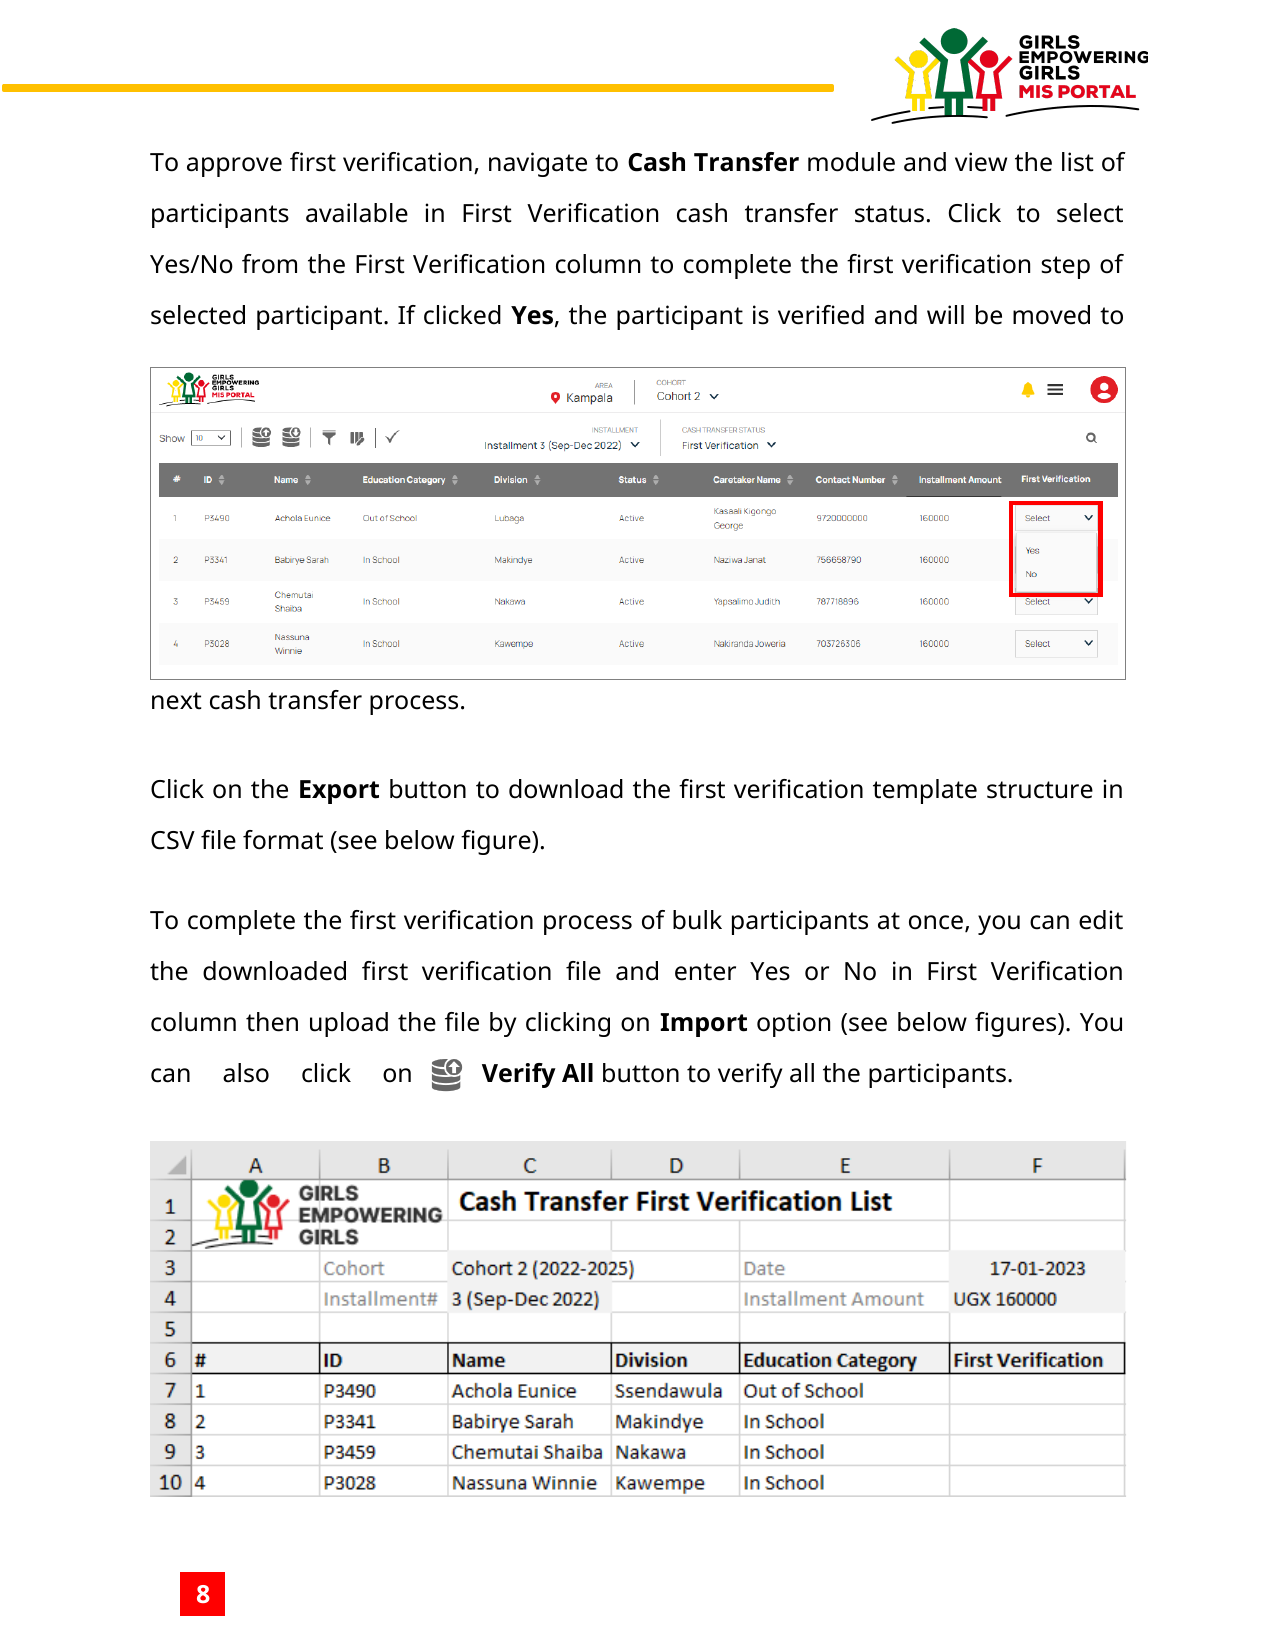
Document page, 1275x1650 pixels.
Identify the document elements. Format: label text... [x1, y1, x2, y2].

text Click on the Export button to download the first verification template structure in CSV file format (see below figure). [150, 772, 1125, 857]
picture [431, 1059, 463, 1092]
picture [871, 28, 1148, 125]
picture [151, 368, 1125, 679]
text To approve first verification, navigate to Cash Transfer module and view the list of participants available in First Verification cash transfer status. Click to select Yes/No from the First Verification column to complete the first verification step of selected participant. If clicked Yes, the participant is verified and will be moved to next cash transfer process. [150, 145, 1125, 367]
text To approve first verification, navigate to Cash Transfer module and view the list of participants available in First Verification cash transfer status. Click to select Yes/No from the First Verification column to complete the first verification step of selected participant. If clicked Yes, the participant is verified and will be moved to next cash transfer process. [150, 680, 1125, 717]
text To complete the first verification process of bulk participants at once, you can edit the downloaded first verification file and enter Yes or No in First Verification column then upload the file by clicking on Import option (see below figures). You can also click on Verify All button to verify all the participants. [150, 903, 1125, 1090]
picture [150, 1141, 1127, 1497]
